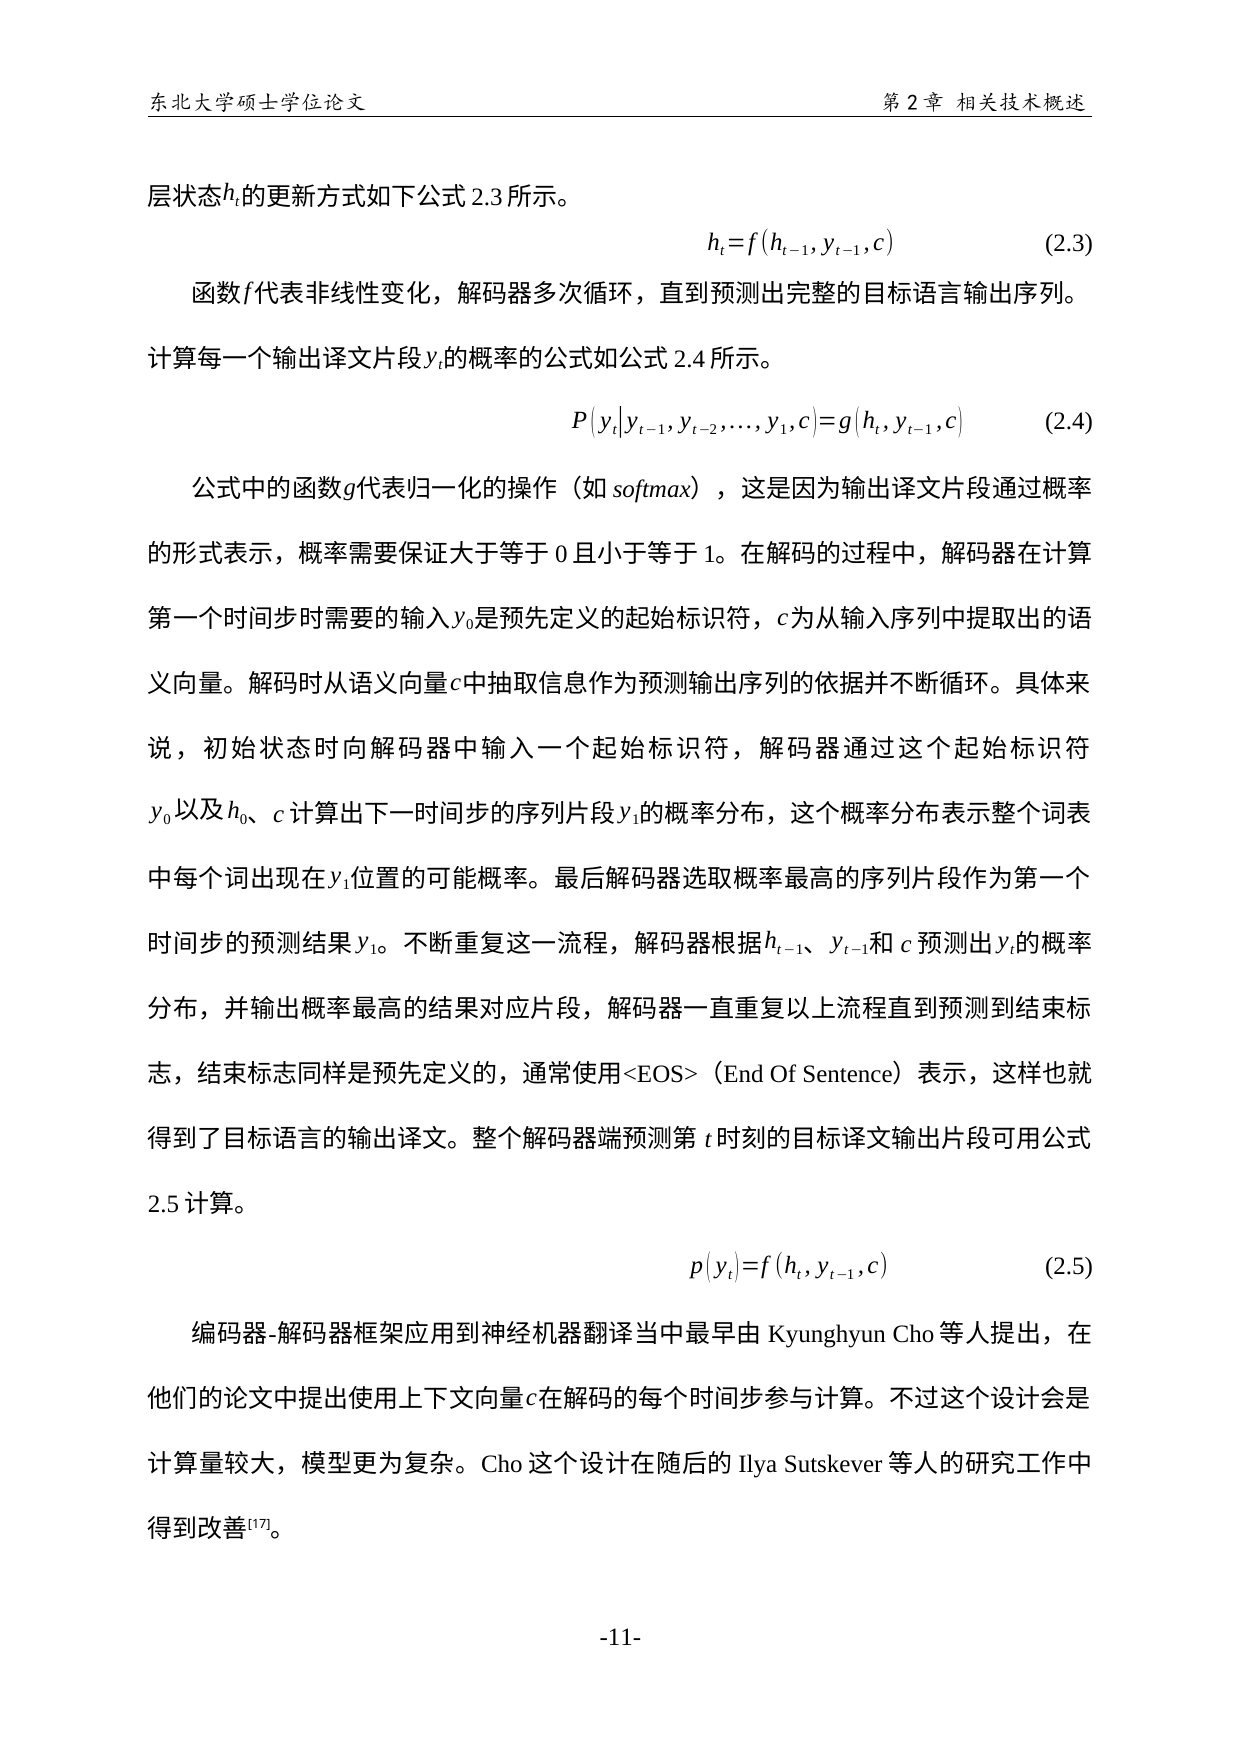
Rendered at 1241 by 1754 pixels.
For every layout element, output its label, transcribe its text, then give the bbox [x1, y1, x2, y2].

text (2.4) [185, 389, 1092, 454]
text 公式中的函数代表归一化的操作（如softmax），这是因为输出译文片段通过概率的形式表示，概率需要保证大于等于0且小于等于1。在解码的过程中，解码器在计算第一个时间步时需要的输入是预先定义的起始标识符，为从输入序列中提取出的语义向量。解码时从语义向量中抽取信息作为预测输出序列的依据并不断循环。具体来说，初始状态时向解码器中输入一个起始标识符，解码器通过这个起始标识符、c计算出下一时间步的序列片段的概率分布，这个概率分布表示整个词表中每个词出现在位置的可能概率。最后解码器选取概率最高的序列片段作为第一个时间步的预测结果。不断重复这一流程，解码器根据、和c预测出的概率分布，并输出概率最高的结果对应片段，解码器一直重复以上流程直到预测到结束标志，结束标志同样是预先定义的，通常使用<EOS>（End Of Sentence）表示，这样也就得到了目标语言的输出译文。整个解码器端预测第t时刻的目标译文输出片段可用公式2.5计算。 [148, 454, 1092, 1234]
text (2.5) [148, 1234, 1092, 1299]
text 函数代表非线性变化，解码器多次循环，直到预测出完整的目标语言输出序列。计算每一个输出译文片段的概率的公式如公式2.4所示。 [148, 259, 1092, 389]
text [148, 162, 1092, 227]
text 编码器-解码器框架应用到神经机器翻译当中最早由Kyunghyun Cho等人提出，在他们的论文中提出使用上下文向量在解码的每个时间步参与计算。不过这个设计会是计算量较大，模型更为复杂。Cho这个设计在随后的Ilya Sutskever等人的研究工作中得到改善[17]。 [148, 1299, 1092, 1559]
text (2.3) [148, 227, 1092, 259]
